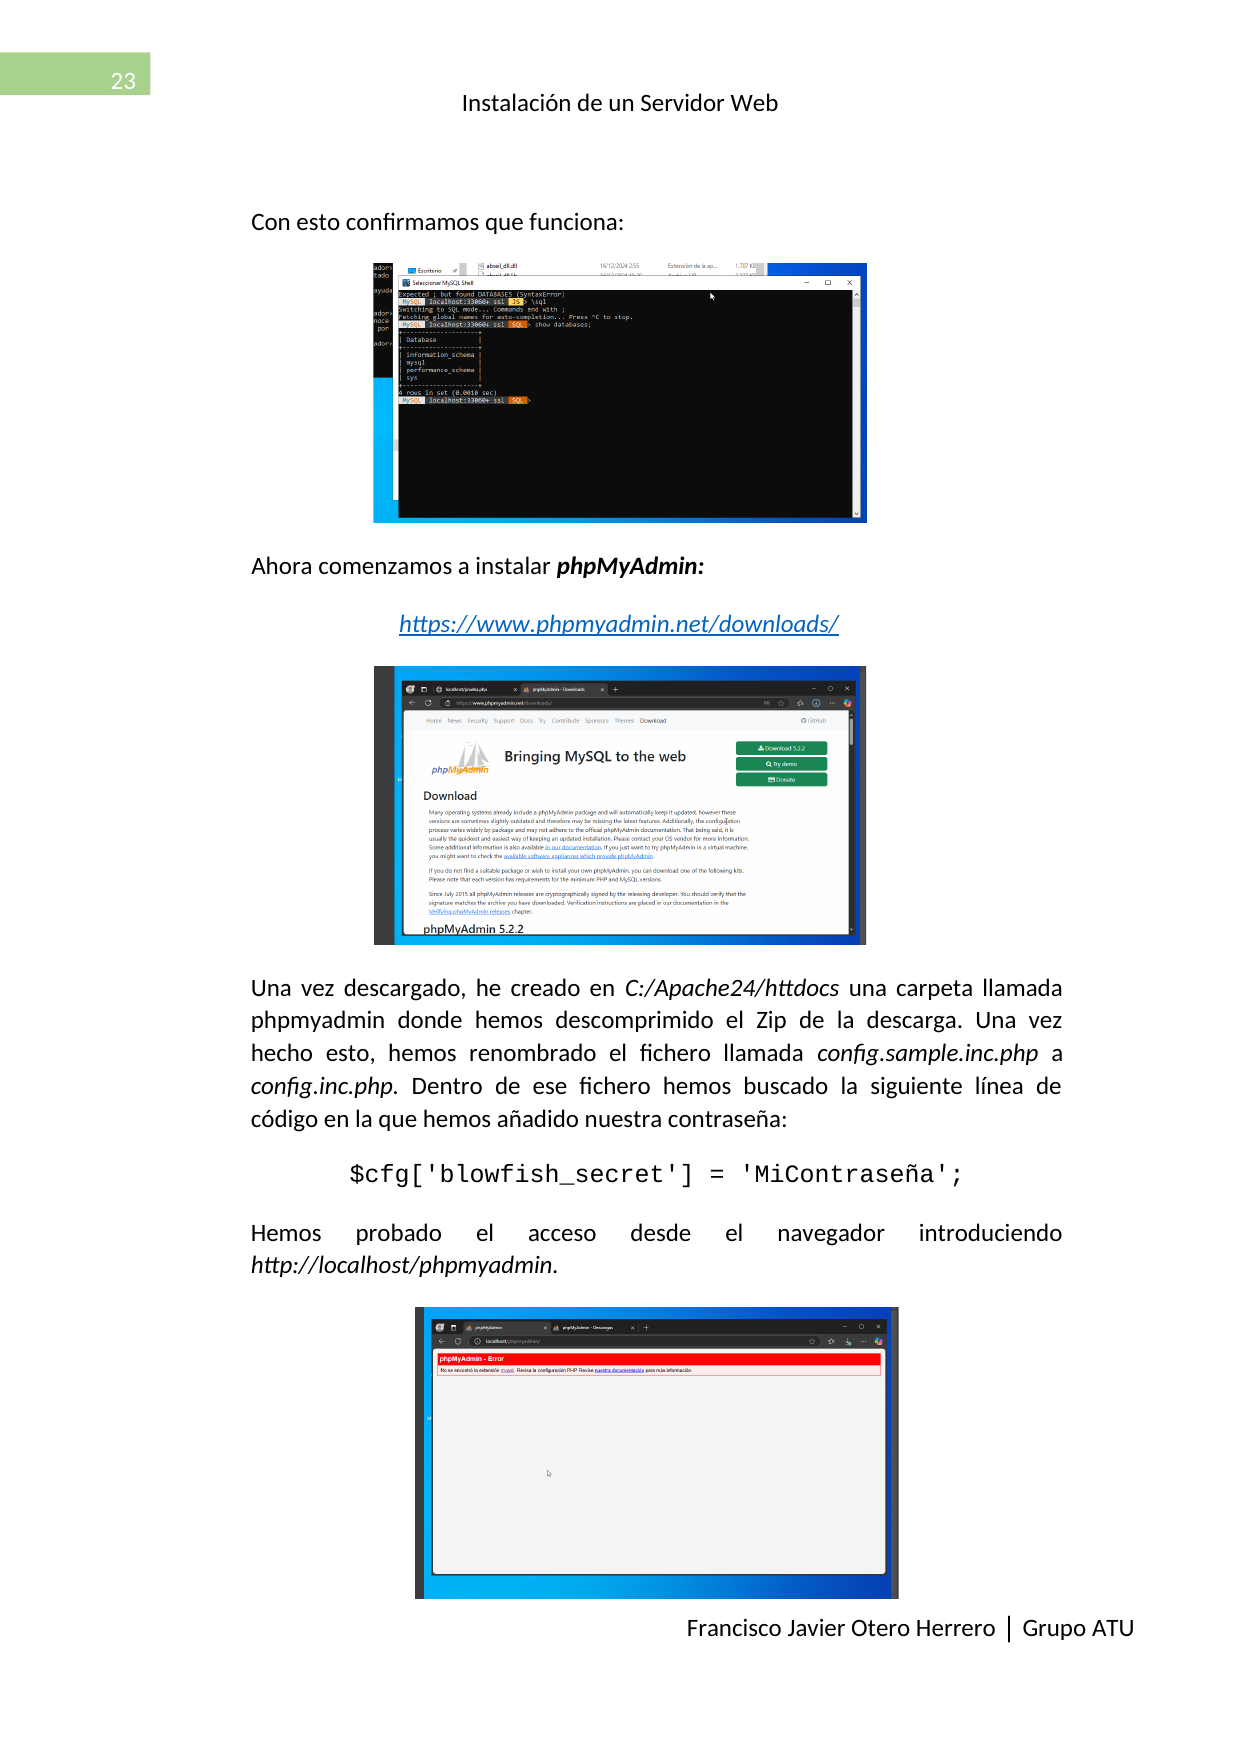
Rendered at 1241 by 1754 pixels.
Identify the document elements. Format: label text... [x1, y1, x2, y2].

picture [373, 263, 867, 523]
picture [431, 1307, 899, 1599]
text Con esto confirmamos que funciona: [177, 206, 1063, 236]
text Hemos probado el acceso desde el navegador introduciendo http://localhost/phpmyadmin. [251, 1217, 1063, 1280]
text Ahora comenzamos a instalar phpMyAdmin: [177, 550, 1063, 581]
text https://www.phpmyadmin.net/downloads/ [177, 608, 1063, 639]
text $cfg['blowfish_secret'] = 'MiContraseña'; [251, 1161, 1063, 1189]
text Una vez descargado, he creado en C:/Apache24/httdocs una carpeta llamada phpmyadmin donde hemos descomprimido el Zip de la descarga. Una vez hecho esto, hemos renombrado el fichero llamada config.sample.inc.php a config.inc.php. Dentro de ese fichero hemos buscado la siguiente línea de código en la que hemos añadido nuestra contraseña: [251, 972, 1063, 1134]
picture [415, 1307, 423, 1599]
picture [399, 666, 867, 945]
picture [374, 666, 394, 945]
picture [469, 666, 487, 672]
